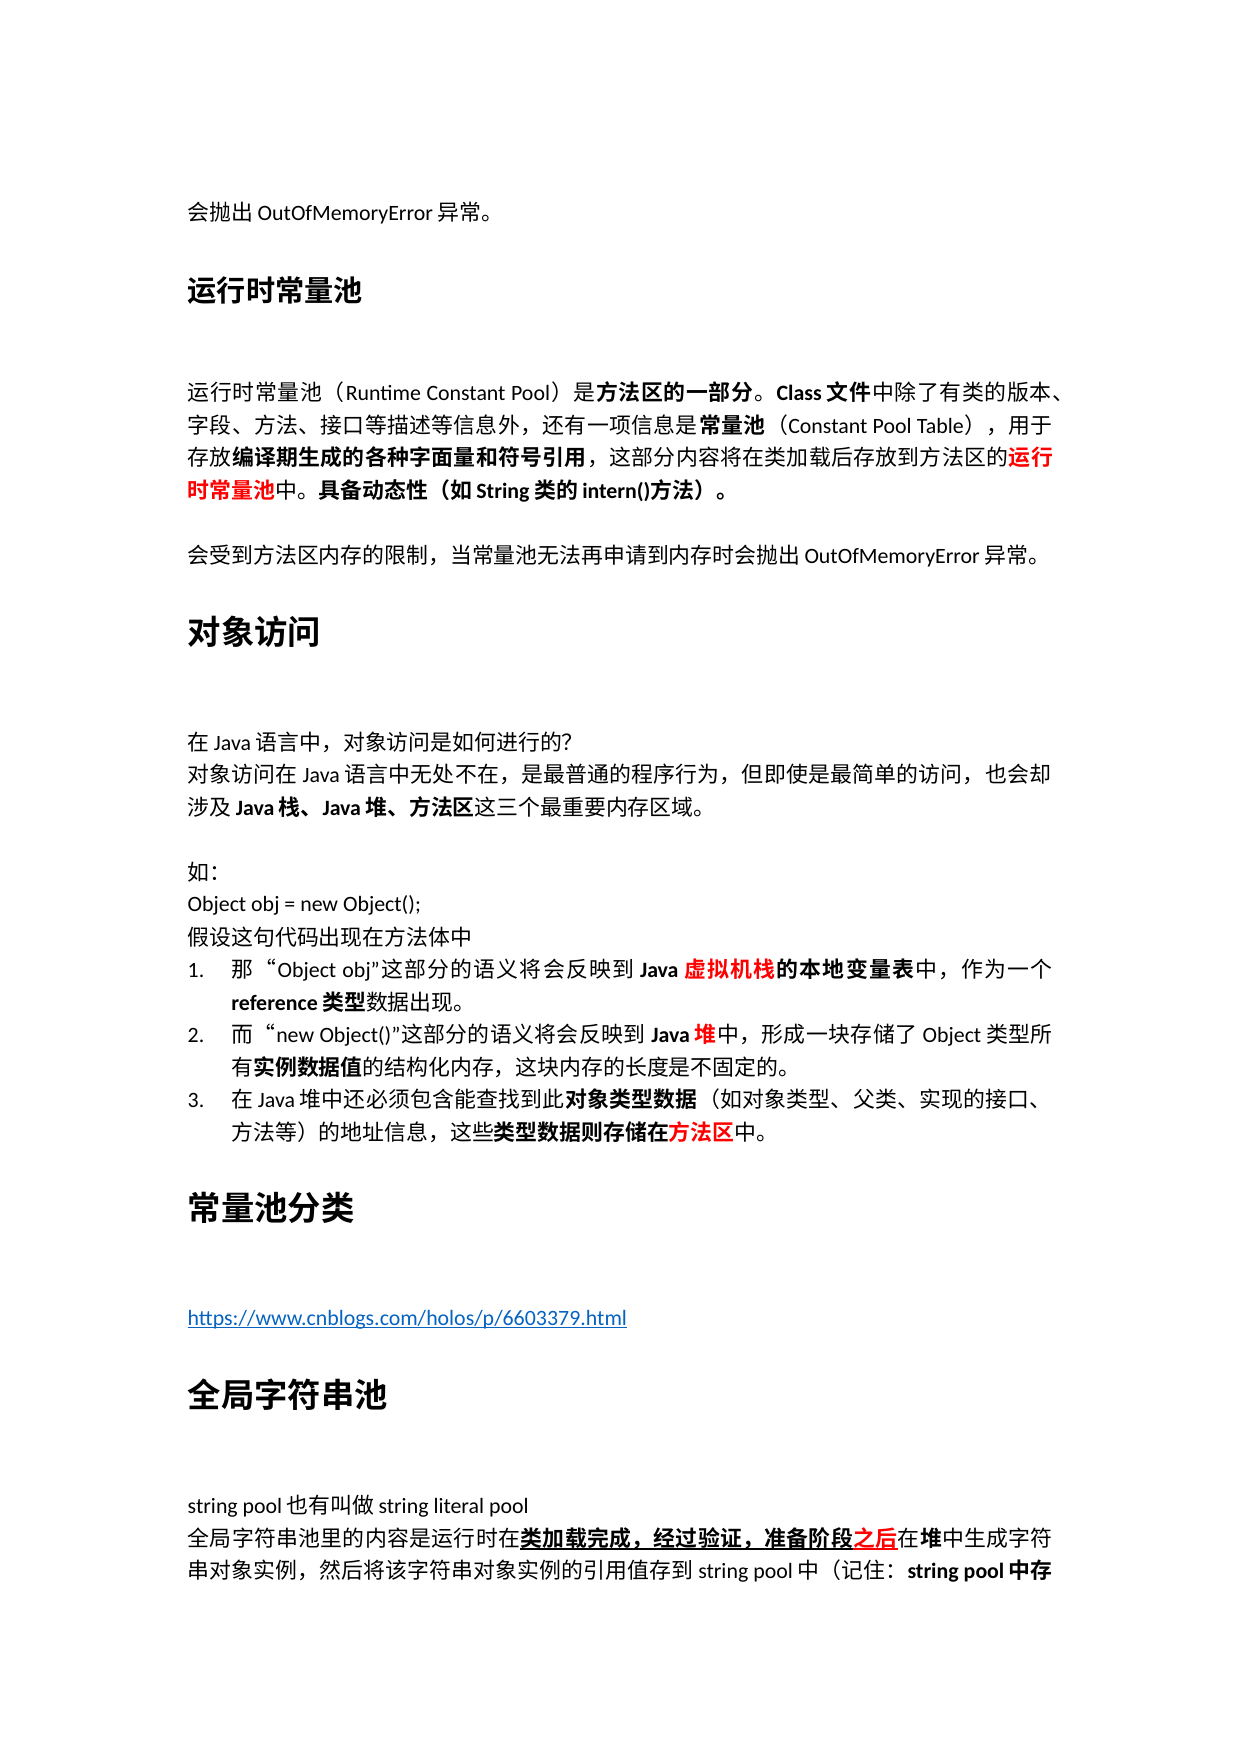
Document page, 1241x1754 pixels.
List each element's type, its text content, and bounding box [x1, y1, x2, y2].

list 而“new Object()”这部分的语义将会反映到Java堆中，形成一块存储了Object类型所有实例数据值的结构化内存，这块内存的长度是不固定的。 [187, 1017, 1053, 1082]
text 会受到方法区内存的限制，当常量池无法再申请到内存时会抛出OutOfMemoryError异常。 [187, 537, 1053, 570]
text 假设这句代码出现在方法体中 [187, 919, 1053, 952]
text 在Java语言中，对象访问是如何进行的？ [187, 724, 1053, 757]
list 在Java堆中还必须包含能查找到此对象类型数据（如对象类型、父类、实现的接口、方法等）的地址信息，这些类型数据则存储在方法区中。 [187, 1082, 1053, 1147]
list 那“Object obj”这部分的语义将会反映到Java虚拟机栈的本地变量表中，作为一个reference类型数据出现。 [187, 952, 1053, 1017]
subtitle 运行时常量池 [187, 256, 1053, 321]
subtitle 常量池分类 [187, 1174, 1053, 1239]
text https://www.cnblogs.com/holos/p/6603379.html [187, 1301, 1053, 1333]
text 运行时常量池（Runtime Constant Pool）是方法区的一部分。Class文件中除了有类的版本、字段、方法、接口等描述等信息外，还有一项信息是常量池（Constant Pool Table），用于存放编译期生成的各种字面量和符号引用，这部分内容将在类加载后存放到方法区的运行时常量池中。具备动态性（如String类的intern()方法）。 [187, 375, 1053, 505]
subtitle 全局字符串池 [187, 1361, 1053, 1426]
text 会抛出OutOfMemoryError异常。 [187, 194, 1053, 227]
text Object obj = new Object(); [187, 887, 1053, 919]
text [187, 1520, 1053, 1585]
text 对象访问在Java语言中无处不在，是最普通的程序行为，但即使是最简单的访问，也会却涉及Java栈、Java堆、方法区这三个最重要内存区域。 [187, 757, 1053, 822]
subtitle 对象访问 [187, 597, 1053, 662]
text 如： [187, 854, 1053, 887]
text string pool也有叫做string literal pool [187, 1488, 1053, 1520]
